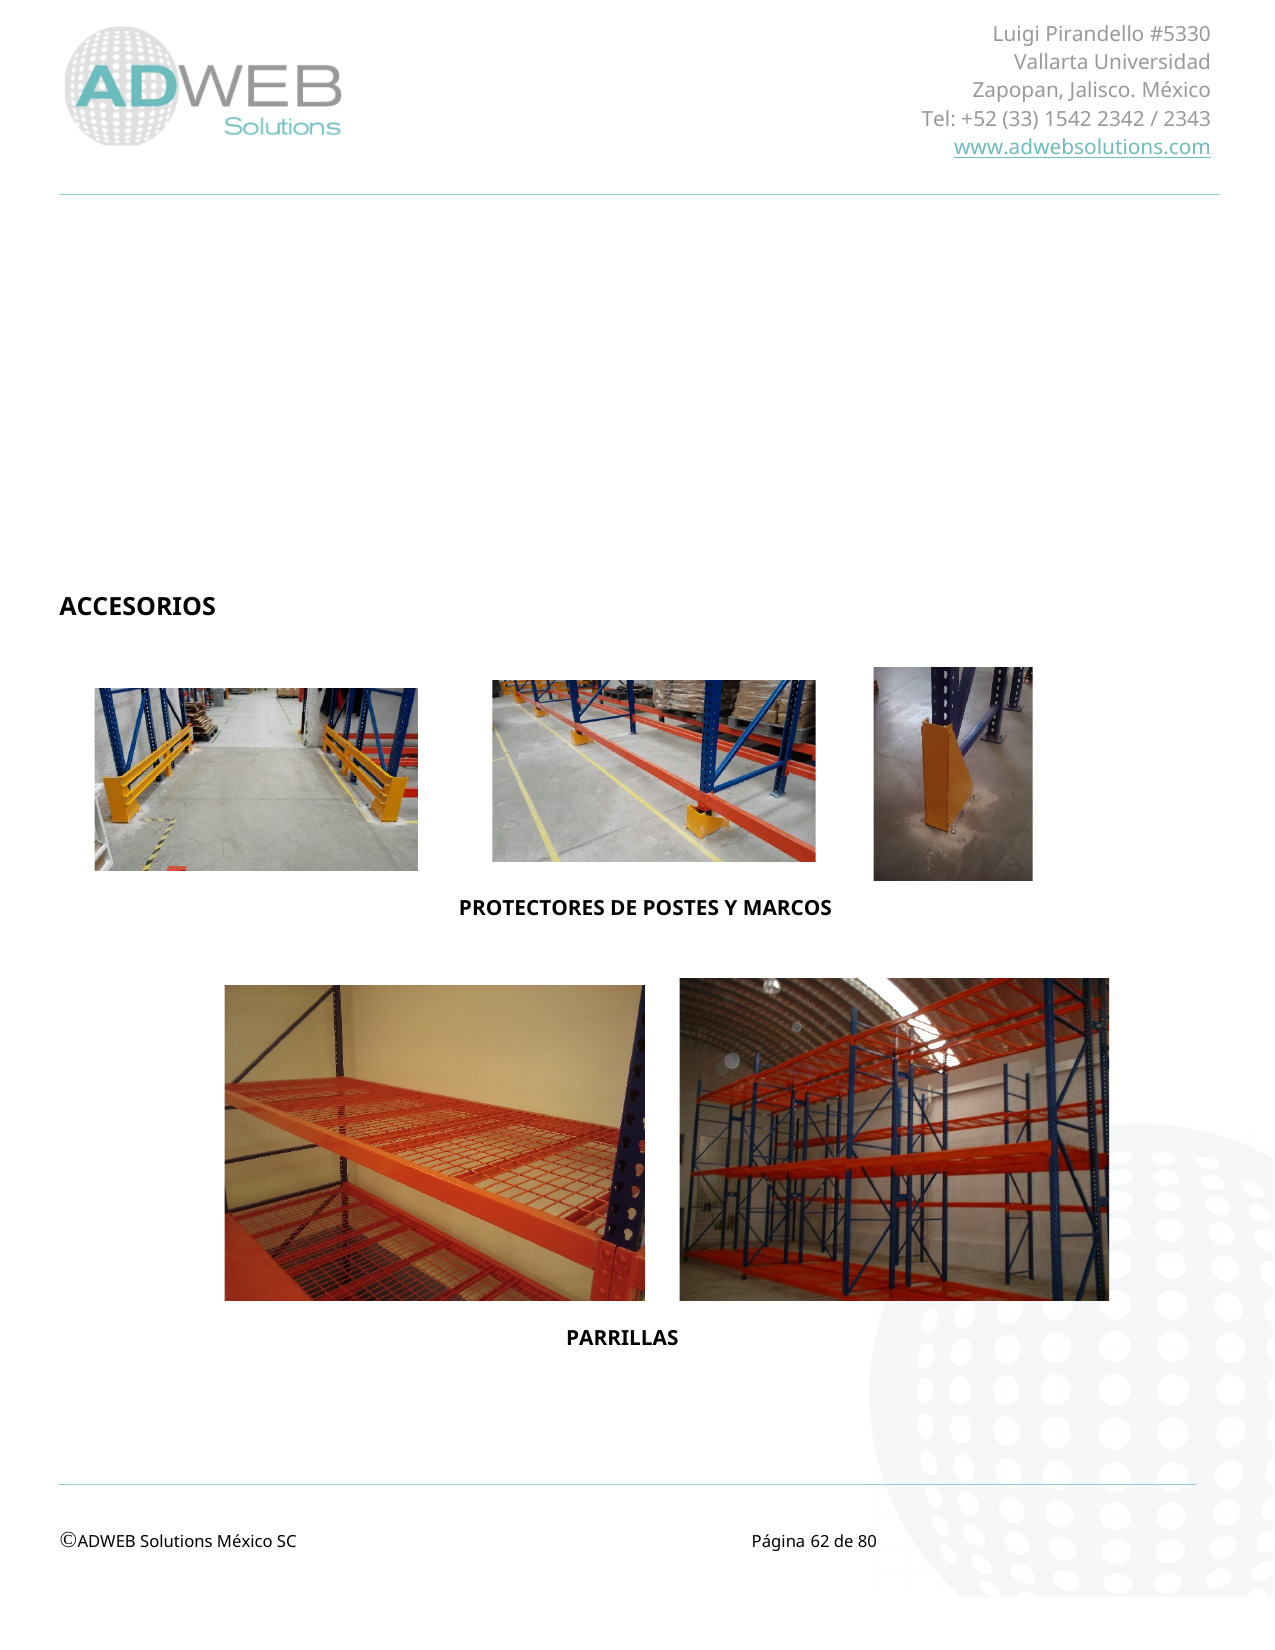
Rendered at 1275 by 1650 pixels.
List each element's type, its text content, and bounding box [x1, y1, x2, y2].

picture [492, 680, 816, 862]
picture [679, 978, 1273, 1597]
text PARRILLAS [94, 1323, 1196, 1352]
text PROTECTORES DE POSTES Y MARCOS [94, 893, 1196, 922]
picture [873, 667, 1033, 881]
picture [224, 985, 645, 1301]
picture [94, 688, 418, 871]
picture [64, 26, 348, 145]
subtitle ACCESORIOS [59, 588, 1196, 622]
